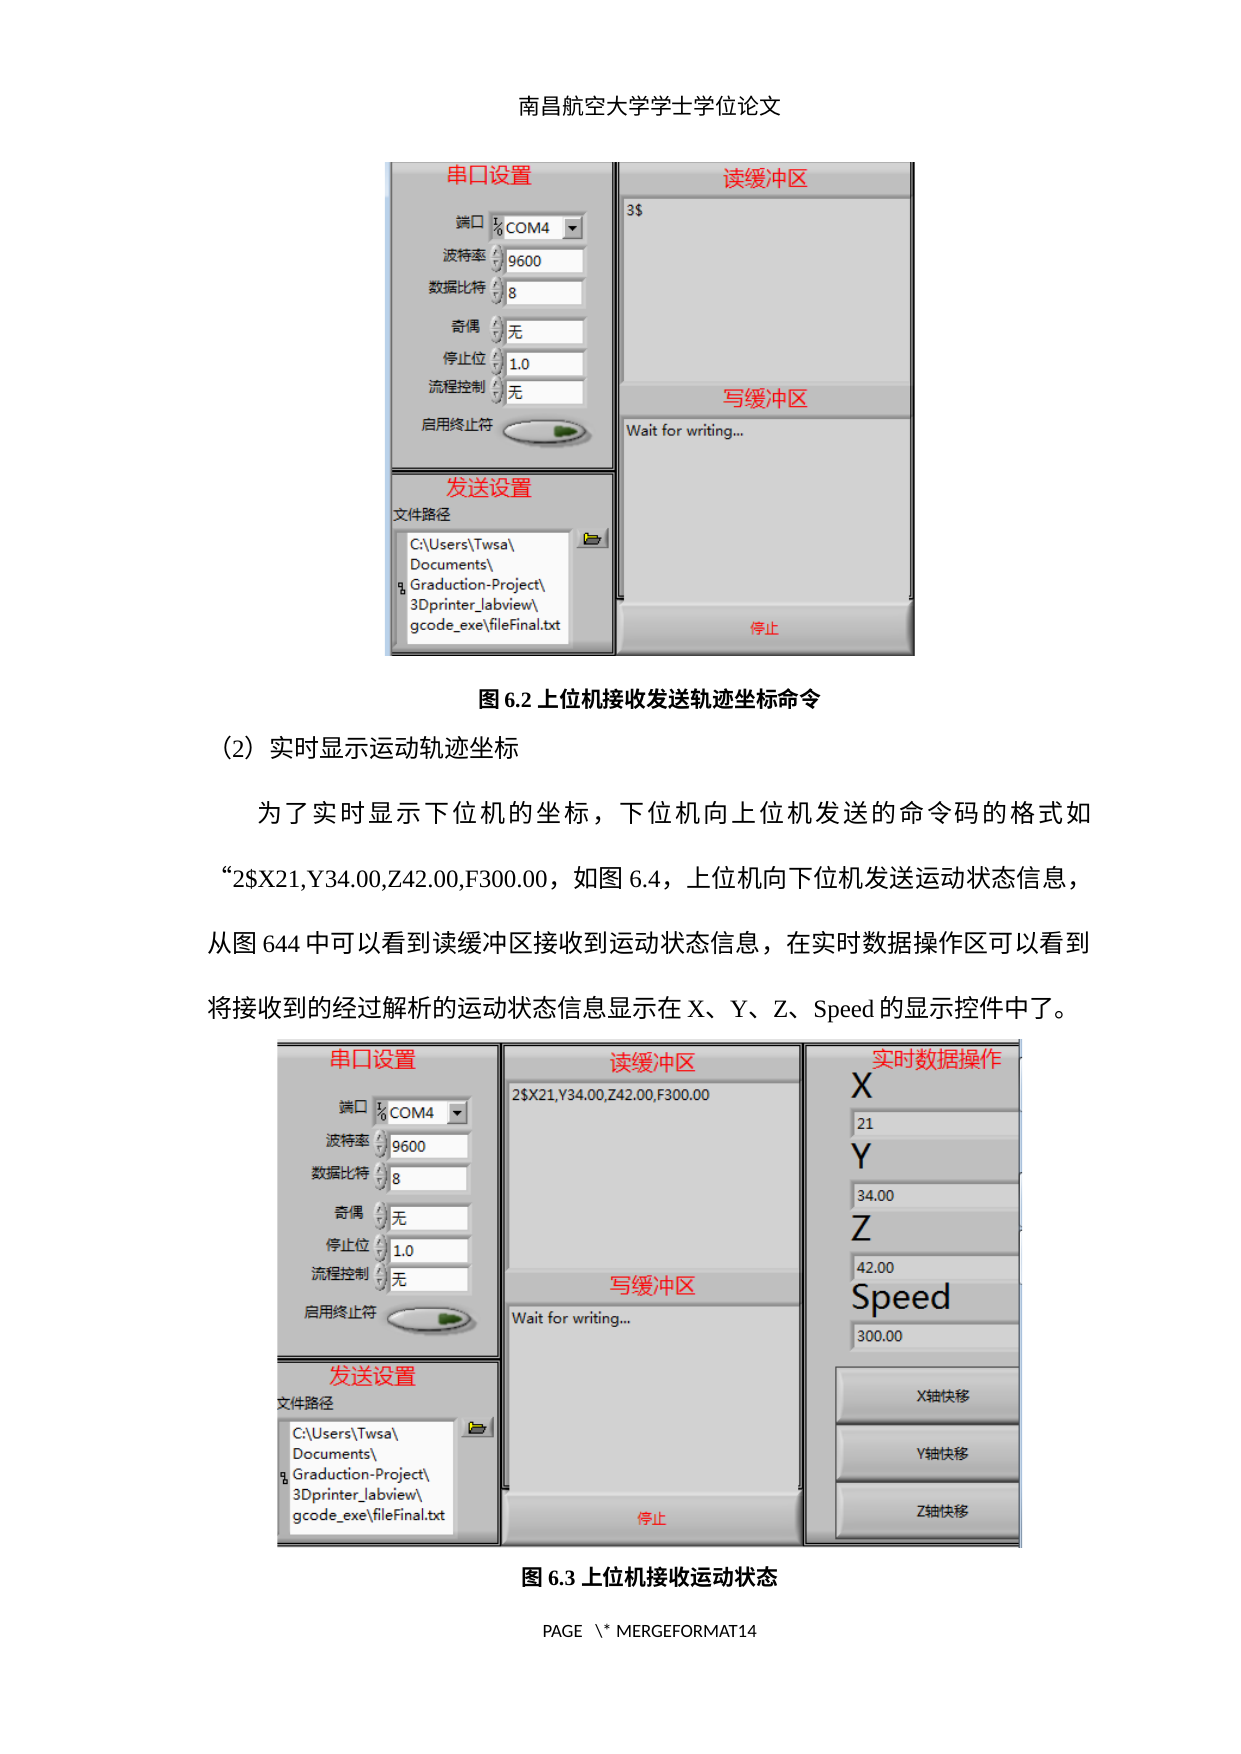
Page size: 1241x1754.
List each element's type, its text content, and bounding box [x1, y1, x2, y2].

picture [384, 162, 915, 656]
text 为了实时显示下位机的坐标，下位机向上位机发送的命令码的格式如“2$X21,Y34.00,Z42.00,F300.00，如图6.4，上位机向下位机发送运动状态信息，从图644中可以看到读缓冲区接收到运动状态信息，在实时数据操作区可以看到将接收到的经过解析的运动状态信息显示在X、Y、Z、Speed的显示控件中了。 [207, 779, 1092, 1039]
text （2）实时显示运动轨迹坐标 [207, 714, 1092, 779]
text 图6.2 上位机接收发送轨迹坐标命令 [207, 682, 1092, 714]
text 图6.3 上位机接收运动状态 [207, 1559, 1092, 1592]
picture [277, 1039, 1023, 1548]
